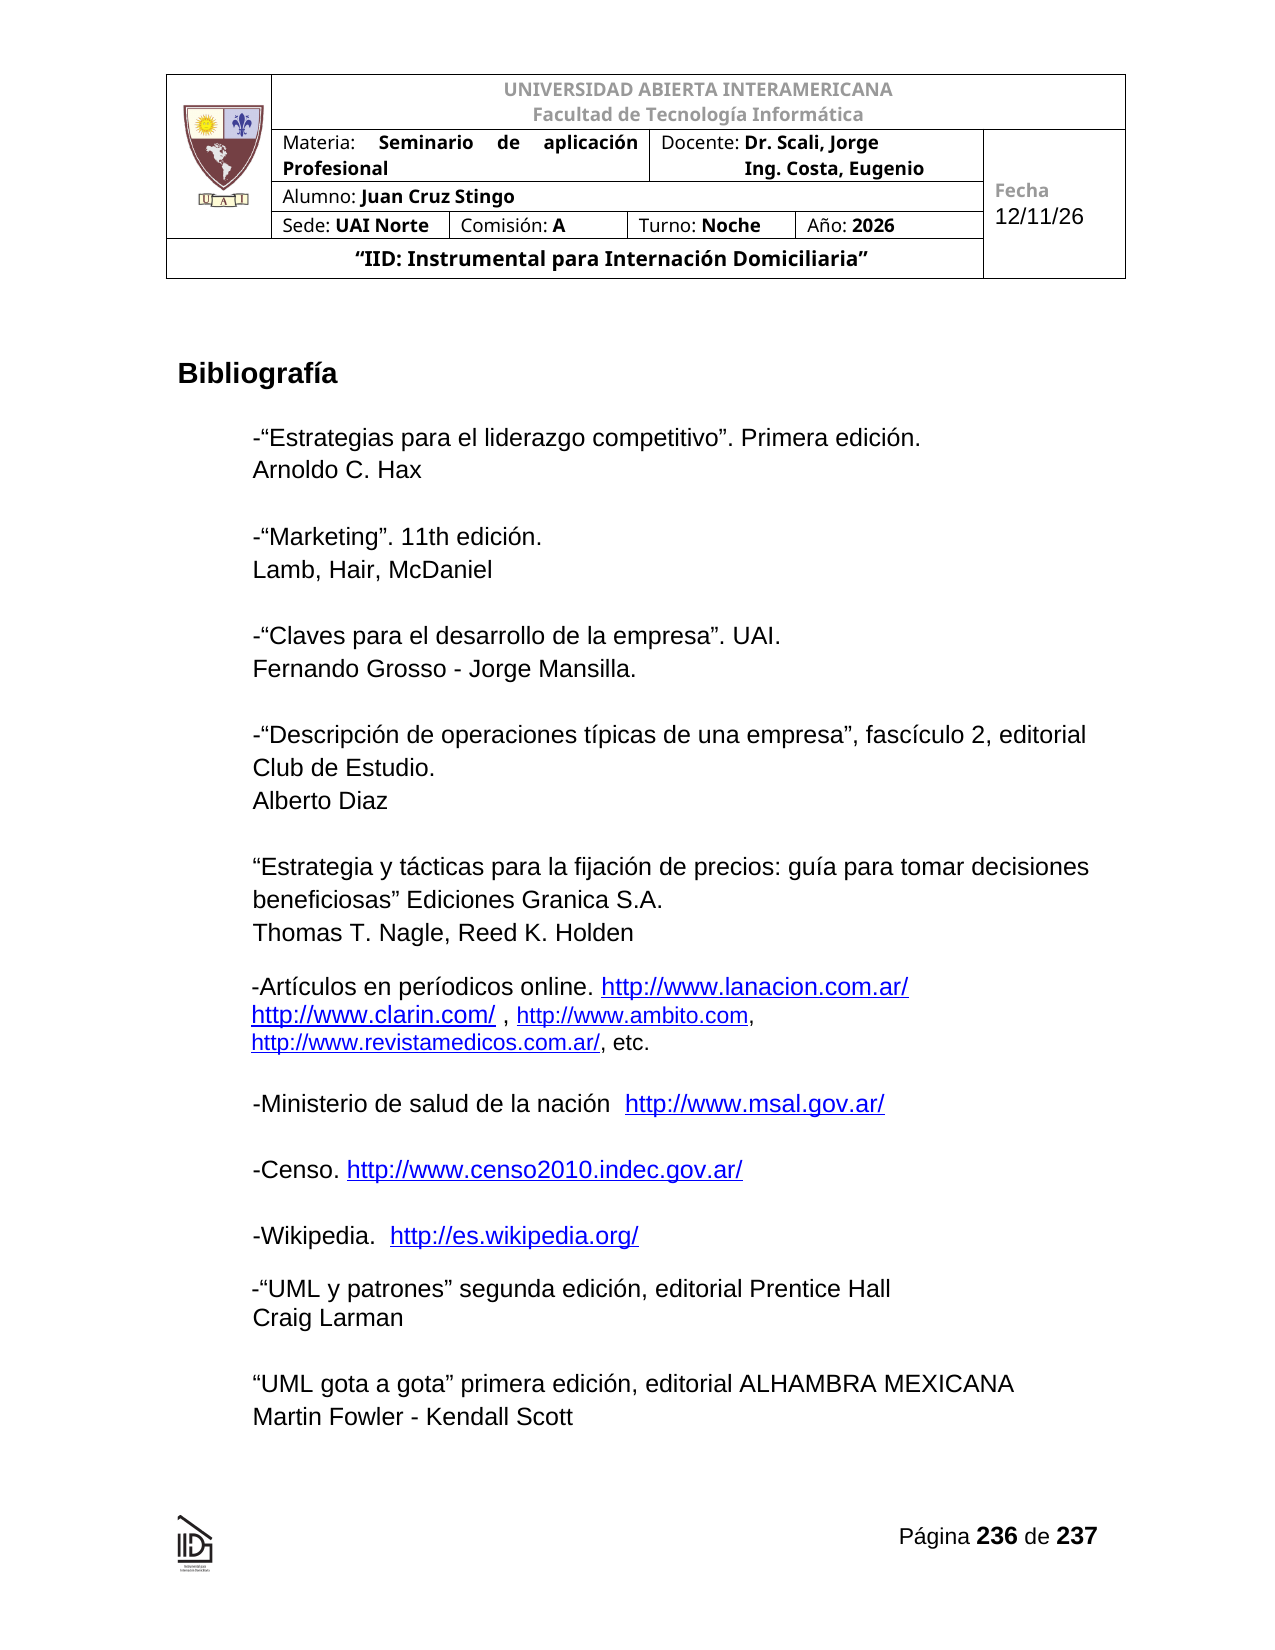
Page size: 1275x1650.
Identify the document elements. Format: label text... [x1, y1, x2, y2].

list -Wikipedia. http://es.wikipedia.org/ [252, 1221, 1098, 1249]
text -Artículos en períodicos online. http://www.lanacion.com.ar/ http://www.clarin.com/ , http://www.ambito.com, http://www.revistamedicos.com.ar/, etc. [251, 972, 1098, 1056]
picture [272, 130, 283, 181]
list Lamb, Hair, McDaniel [252, 554, 1098, 583]
list Alberto Diaz [252, 786, 1098, 814]
list “Estrategia y tácticas para la fijación de precios: guía para tomar decisiones beneficiosas” Ediciones Granica S.A. [252, 852, 1098, 913]
list Fernando Grosso - Jorge Mansilla. [252, 654, 1098, 682]
subtitle Bibliografía [177, 356, 1098, 390]
picture [167, 97, 271, 211]
list -“Claves para el desarrollo de la empresa”. UAI. [252, 621, 1098, 649]
list Craig Larman [252, 1303, 1098, 1332]
list -“Estrategias para el liderazgo competitivo”. Primera edición. [252, 422, 1098, 451]
text -“UML y patrones” segunda edición, editorial Prentice Hall [177, 1274, 1098, 1303]
picture [272, 97, 283, 129]
list Arnoldo C. Hax [252, 456, 1098, 484]
list -Censo. http://www.censo2010.indec.gov.ar/ [252, 1154, 1098, 1183]
picture [272, 182, 283, 211]
list Thomas T. Nagle, Reed K. Holden [252, 918, 1098, 947]
picture [165, 1508, 225, 1585]
list “UML gota a gota” primera edición, editorial ALHAMBRA MEXICANA [252, 1369, 1098, 1398]
list Martin Fowler - Kendall Scott [252, 1402, 1098, 1431]
list -“Marketing”. 11th edición. [252, 522, 1098, 550]
list -“Descripción de operaciones típicas de una empresa”, fascículo 2, editorial Club de Estudio. [252, 720, 1098, 781]
list -Ministerio de salud de la nación http://www.msal.gov.ar/ [252, 1088, 1098, 1117]
